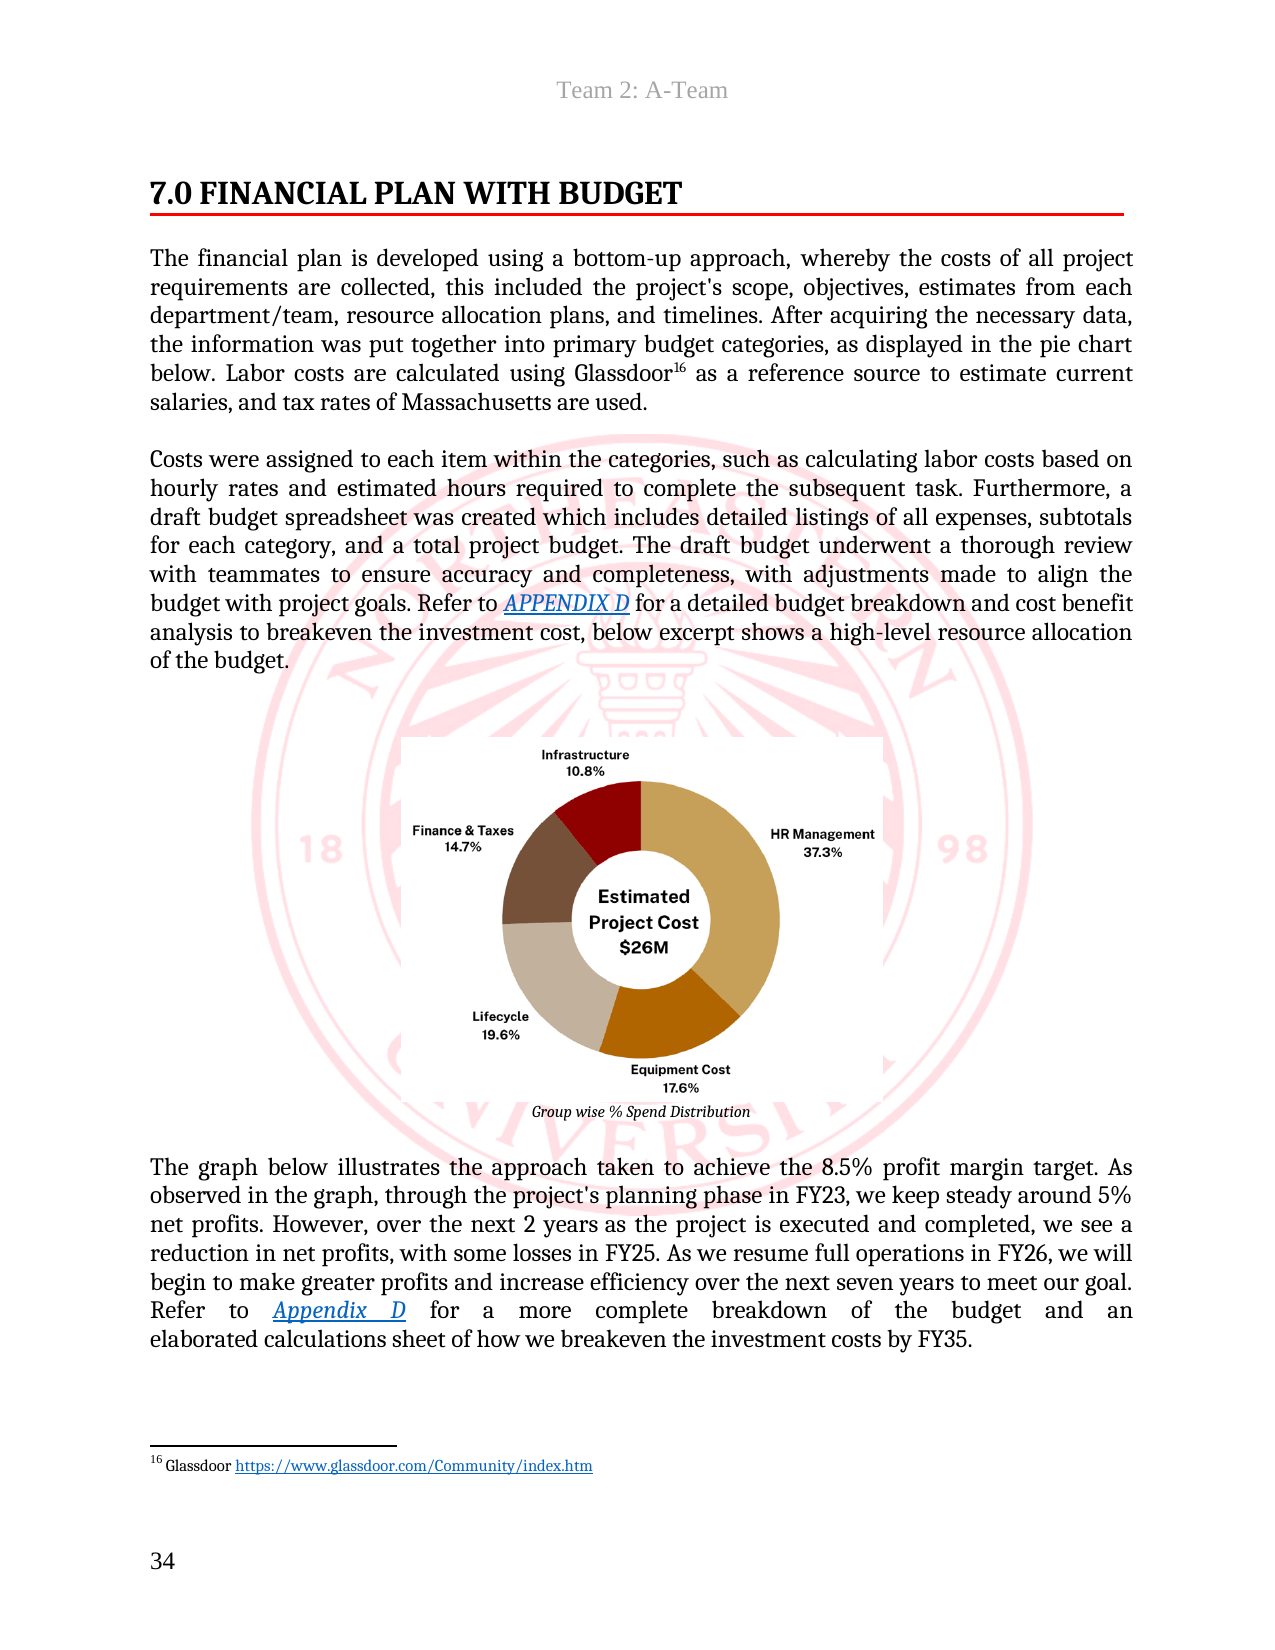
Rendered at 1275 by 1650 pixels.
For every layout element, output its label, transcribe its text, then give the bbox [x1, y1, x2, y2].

text Costs were assigned to each item within the categories, such as calculating labor costs based on hourly rates and estimated hours required to complete the subsequent task. Furthermore, a draft budget spreadsheet was created which includes detailed listings of all expenses, subtotals for each category, and a total project budget. The draft budget underwent a thorough review with teammates to ensure accuracy and completeness, with adjustments made to align the budget with project goals. Refer to APPENDIX D for a detailed budget breakdown and cost benefit analysis to breakeven the investment cost, below excerpt shows a high-level resource allocation of the budget. [150, 445, 1134, 675]
text The graph below illustrates the approach taken to achieve the 8.5% profit margin target. As observed in the graph, through the project's planning phase in FY23, we keep steady around 5% net profits. However, over the next 2 years as the project is executed and completed, we see a reduction in net profits, with some losses in FY25. As we resume full operations in FY26, we will begin to make greater profits and increase efficiency over the next seven years to meet our goal. Refer to Appendix D for a more complete breakdown of the budget and an elaborated calculations sheet of how we breakeven the investment costs by FY35. [150, 1152, 1134, 1354]
subtitle 7.0 FINANCIAL PLAN WITH BUDGET [150, 174, 1134, 213]
picture [401, 737, 883, 1102]
text Group wise % Spend Distribution [150, 1102, 1134, 1121]
text The financial plan is developed using a bottom-up approach, whereby the costs of all project requirements are collected, this included the project's scope, objectives, estimates from each department/team, resource allocation plans, and timelines. After acquiring the necessary data, the information was put together into primary budget categories, as displayed in the pie chart below. Labor costs are calculated using Glassdoor as a reference source to estimate current salaries, and tax rates of Massachusetts are used. [150, 244, 1134, 416]
